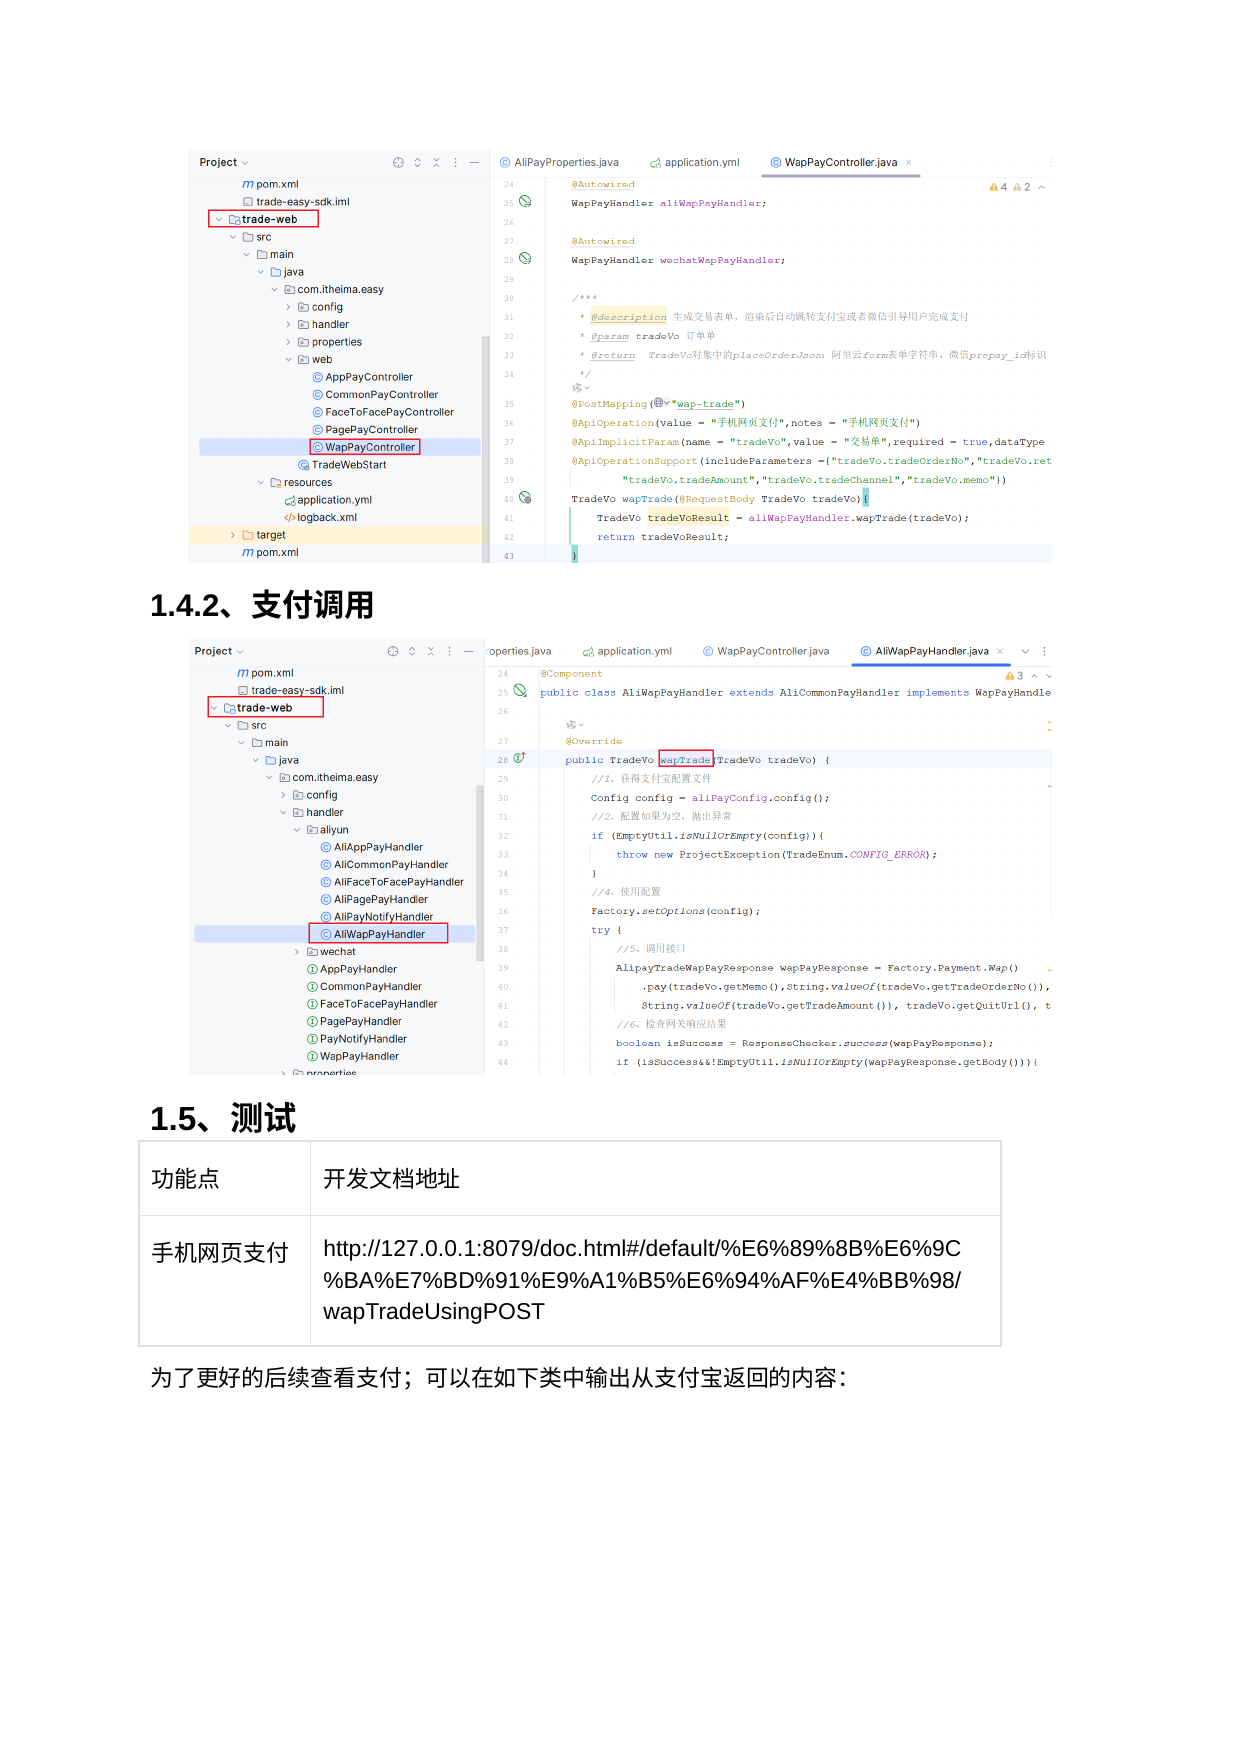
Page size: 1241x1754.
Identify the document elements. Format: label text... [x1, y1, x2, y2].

picture [188, 150, 1052, 563]
table_header 功能点 [140, 1142, 310, 1215]
text 为了更好的后续查看支付；可以在如下类中输出从支付宝返回的内容： [150, 1359, 1090, 1393]
picture [188, 638, 1052, 1075]
table_cell http://127.0.0.1:8079/doc.html#/default/%E6%89%8B%E6%9C%BA%E7%BD%91%E9%A1%B5%E6%94%AF%E4%BB%98/wapTradeUsingPOST [311, 1216, 1000, 1345]
table_cell 手机网页支付 [140, 1216, 310, 1345]
table_header 开发文档地址 [311, 1142, 1000, 1215]
